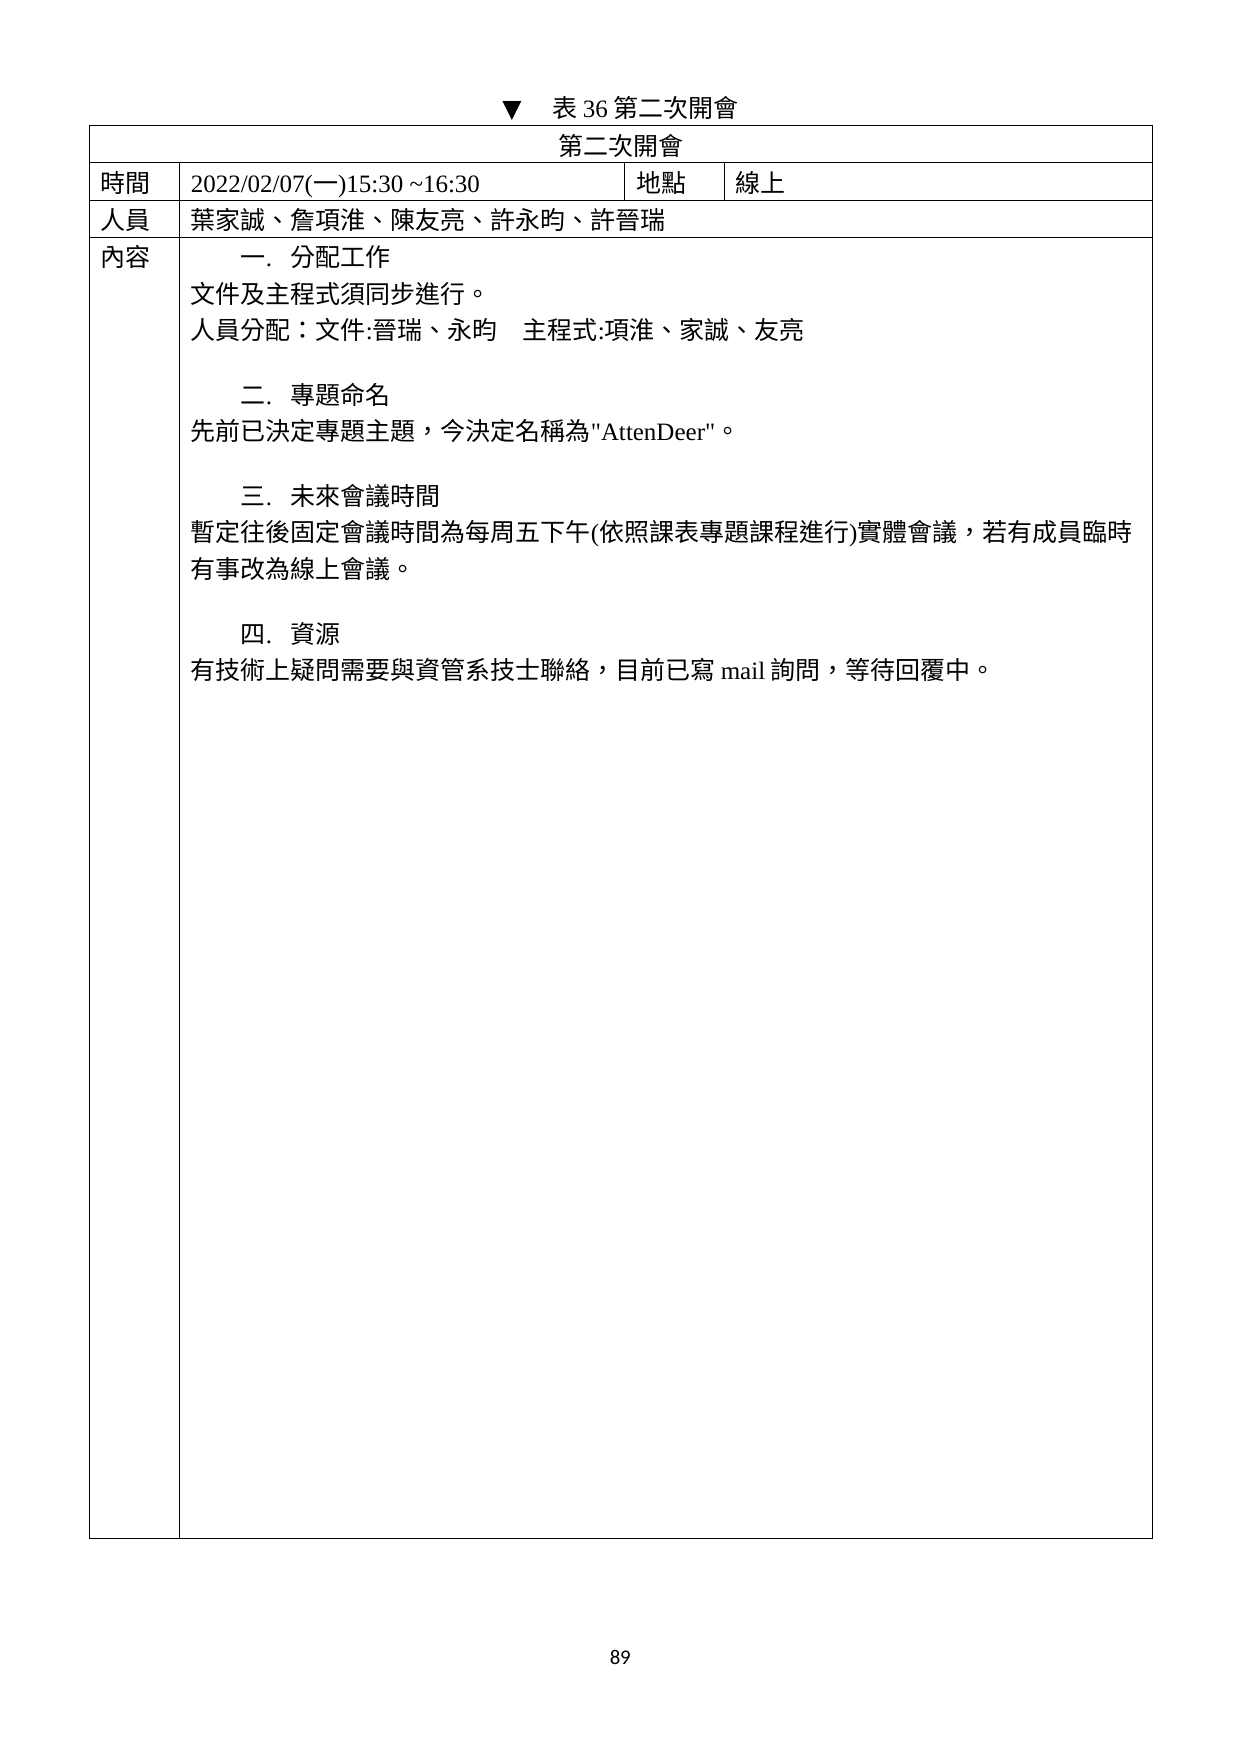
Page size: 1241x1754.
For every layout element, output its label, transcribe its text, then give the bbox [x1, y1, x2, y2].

table_cell 時間 [90, 163, 179, 199]
table_cell 分配工作 文件及主程式須同步進行。 人員分配：文件:晉瑞、永昀 主程式:項淮、家誠、友亮 專題命名 先前已決定專題主題，今決定名稱為"AttenDeer"。 未來會議時間 暫定往後固定會議時間為每周五下午(依照課表專題課程進行)實體會議，若有成員臨時有事改為線上會議。 資源 有技術上疑問需要與資管系技士聯絡，目前已寫mail詢問，等待回覆中。 [180, 238, 1152, 1538]
table_cell 人員 [90, 201, 179, 237]
table_cell 內容 [90, 238, 179, 1538]
table_cell 線上 [725, 163, 1152, 199]
table_header 第二次開會 [90, 126, 1152, 162]
table_cell 2022/02/07(一)15:30 ~16:30 [180, 163, 624, 199]
table_cell 地點 [625, 163, 724, 199]
table_cell 葉家誠、詹項淮、陳友亮、許永昀、許晉瑞 [180, 201, 1152, 237]
list 表 36 第二次開會 [89, 89, 1152, 125]
